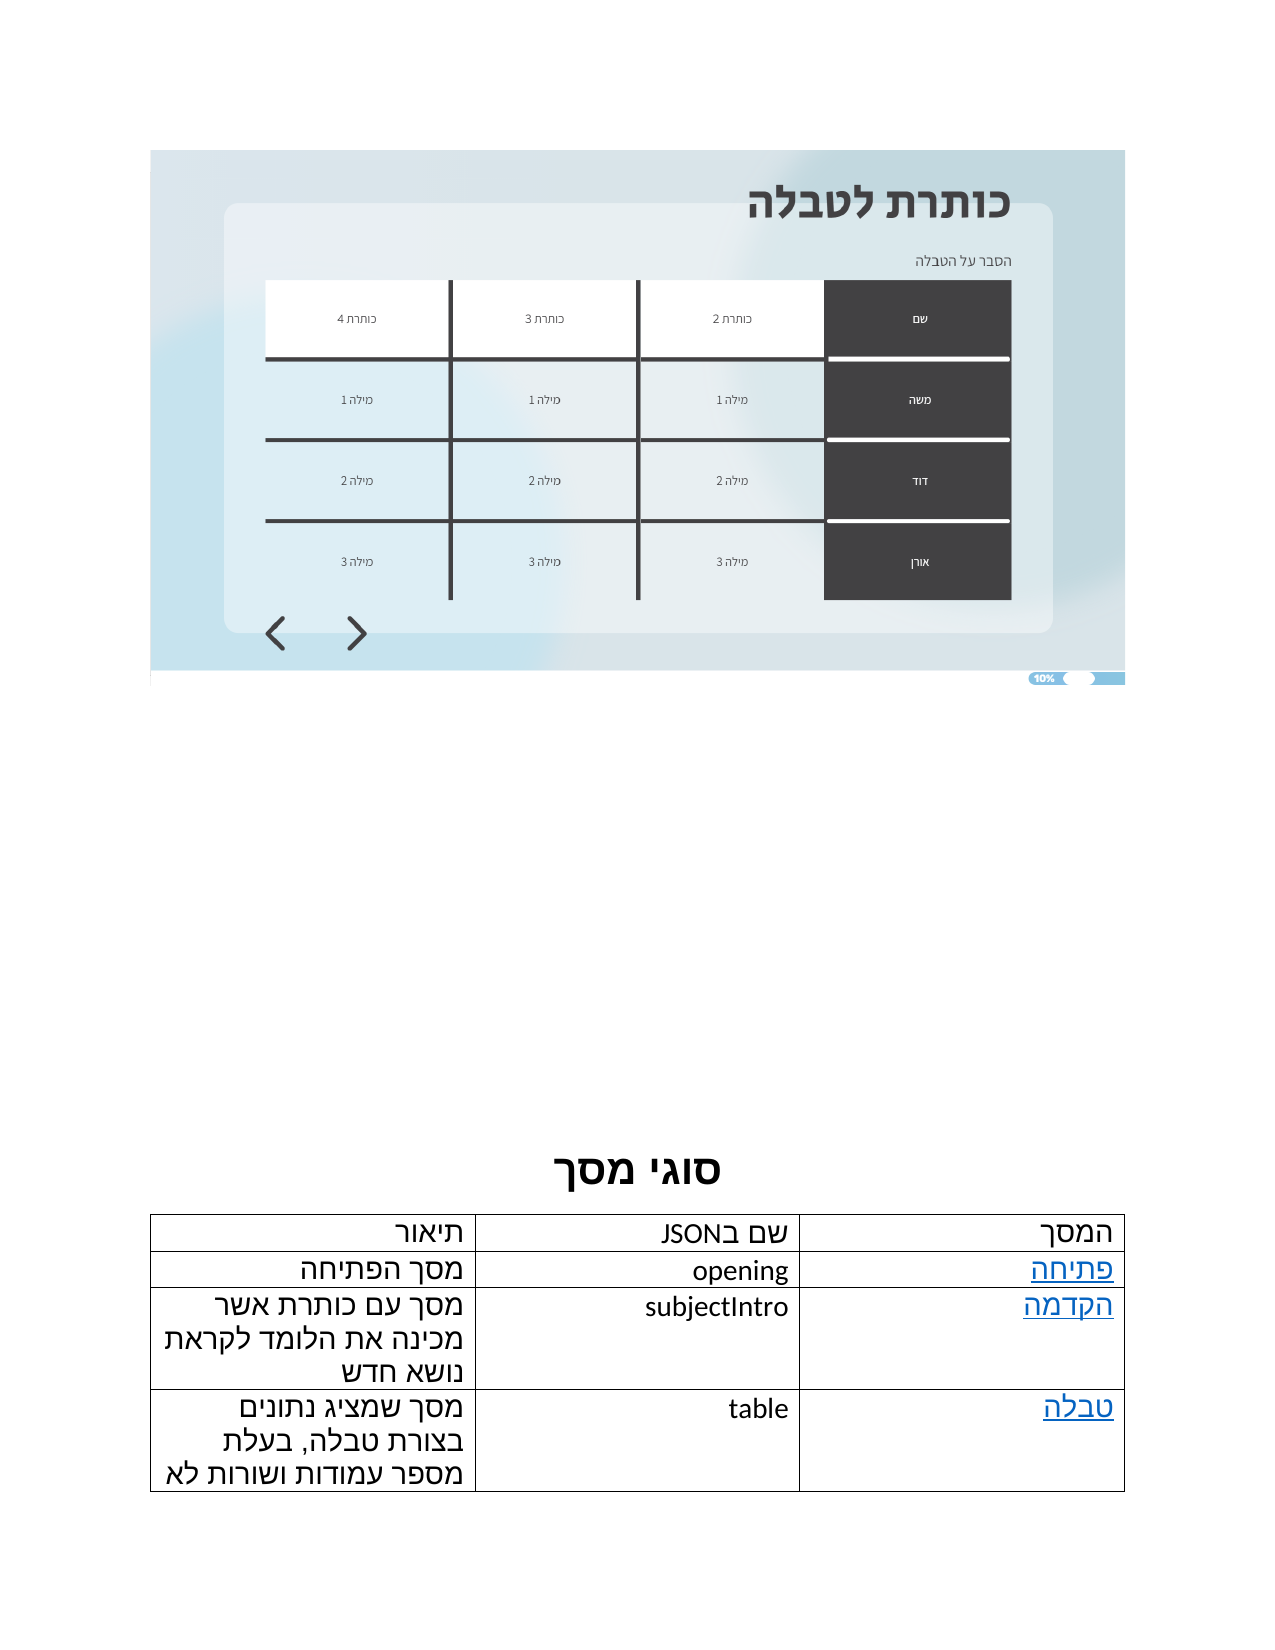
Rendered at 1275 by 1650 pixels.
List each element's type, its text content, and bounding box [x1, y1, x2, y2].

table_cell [151, 1390, 475, 1491]
table_cell מסך עם כותרת אשר מכינה את הלומד לקראת נושא חדש [151, 1288, 475, 1389]
text סוגי מסך [150, 1146, 1125, 1193]
table_header המסך [800, 1215, 1124, 1251]
table_cell טבלה [800, 1390, 1124, 1491]
picture [150, 150, 1125, 686]
table_cell opening [476, 1252, 799, 1287]
table_cell subjectIntro [476, 1288, 799, 1389]
table_header תיאור [151, 1215, 475, 1251]
table_cell מסך הפתיחה [151, 1252, 475, 1287]
table_cell פתיחה [800, 1252, 1124, 1287]
table_cell table [476, 1390, 799, 1491]
table_cell הקדמה [800, 1288, 1124, 1389]
table_header שם בJSON [476, 1215, 799, 1251]
